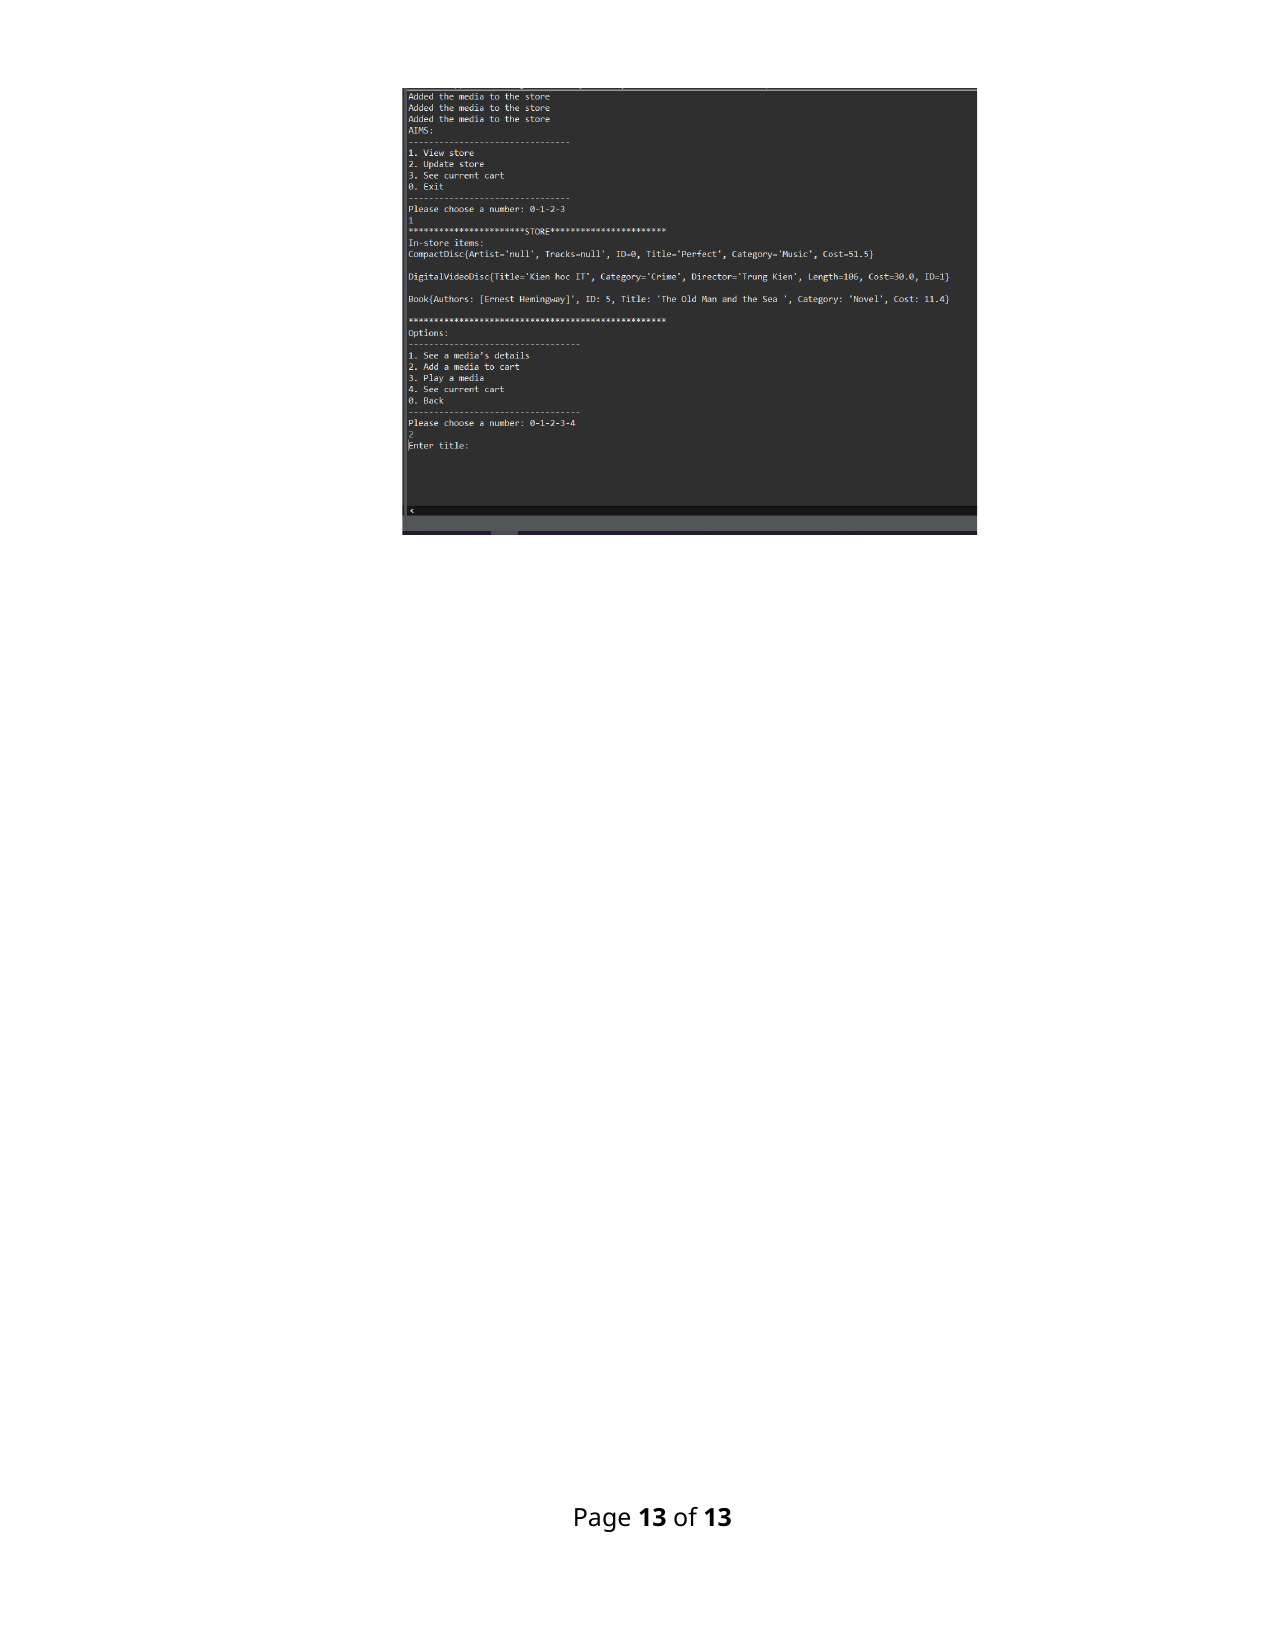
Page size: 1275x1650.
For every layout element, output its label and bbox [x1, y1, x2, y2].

picture [402, 88, 978, 535]
